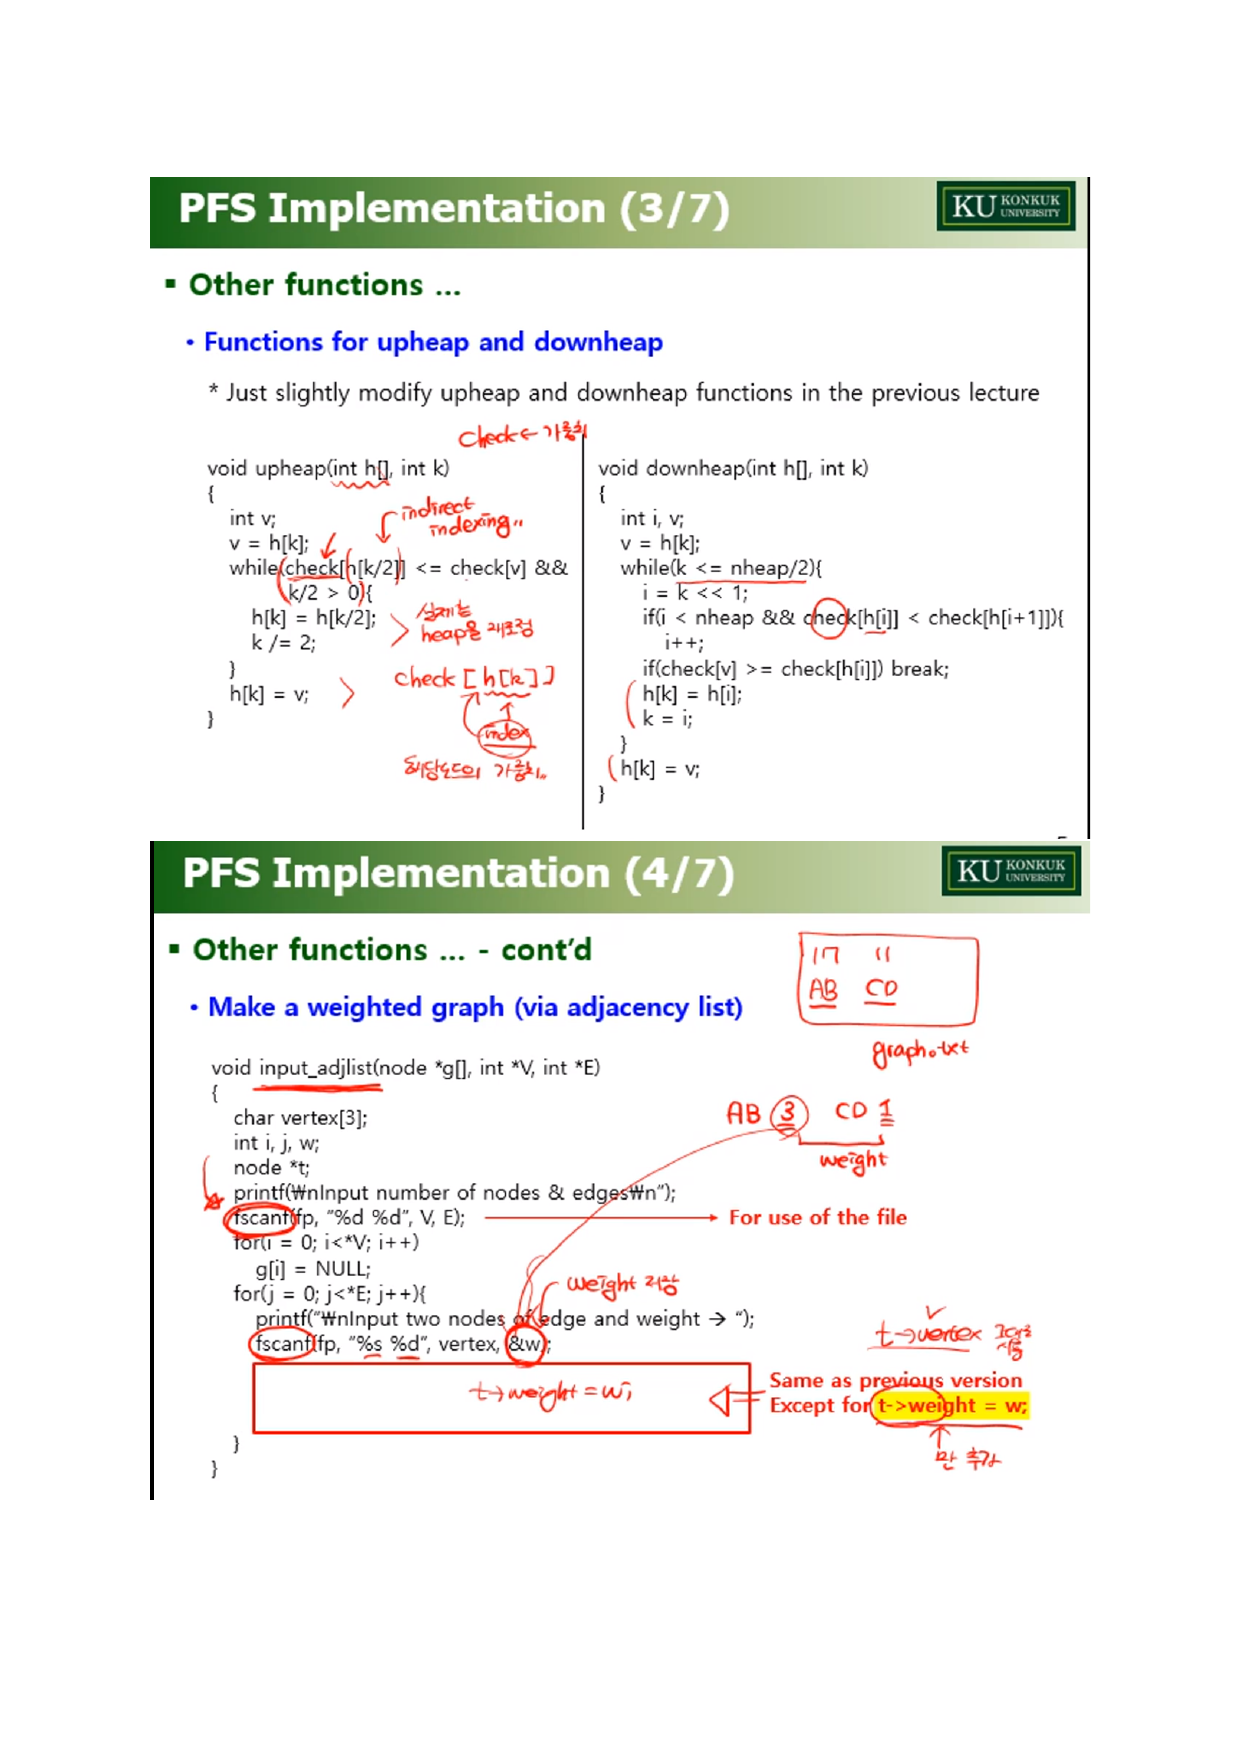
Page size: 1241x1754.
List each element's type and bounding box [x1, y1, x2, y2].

picture [150, 841, 1091, 1500]
picture [150, 177, 1091, 839]
